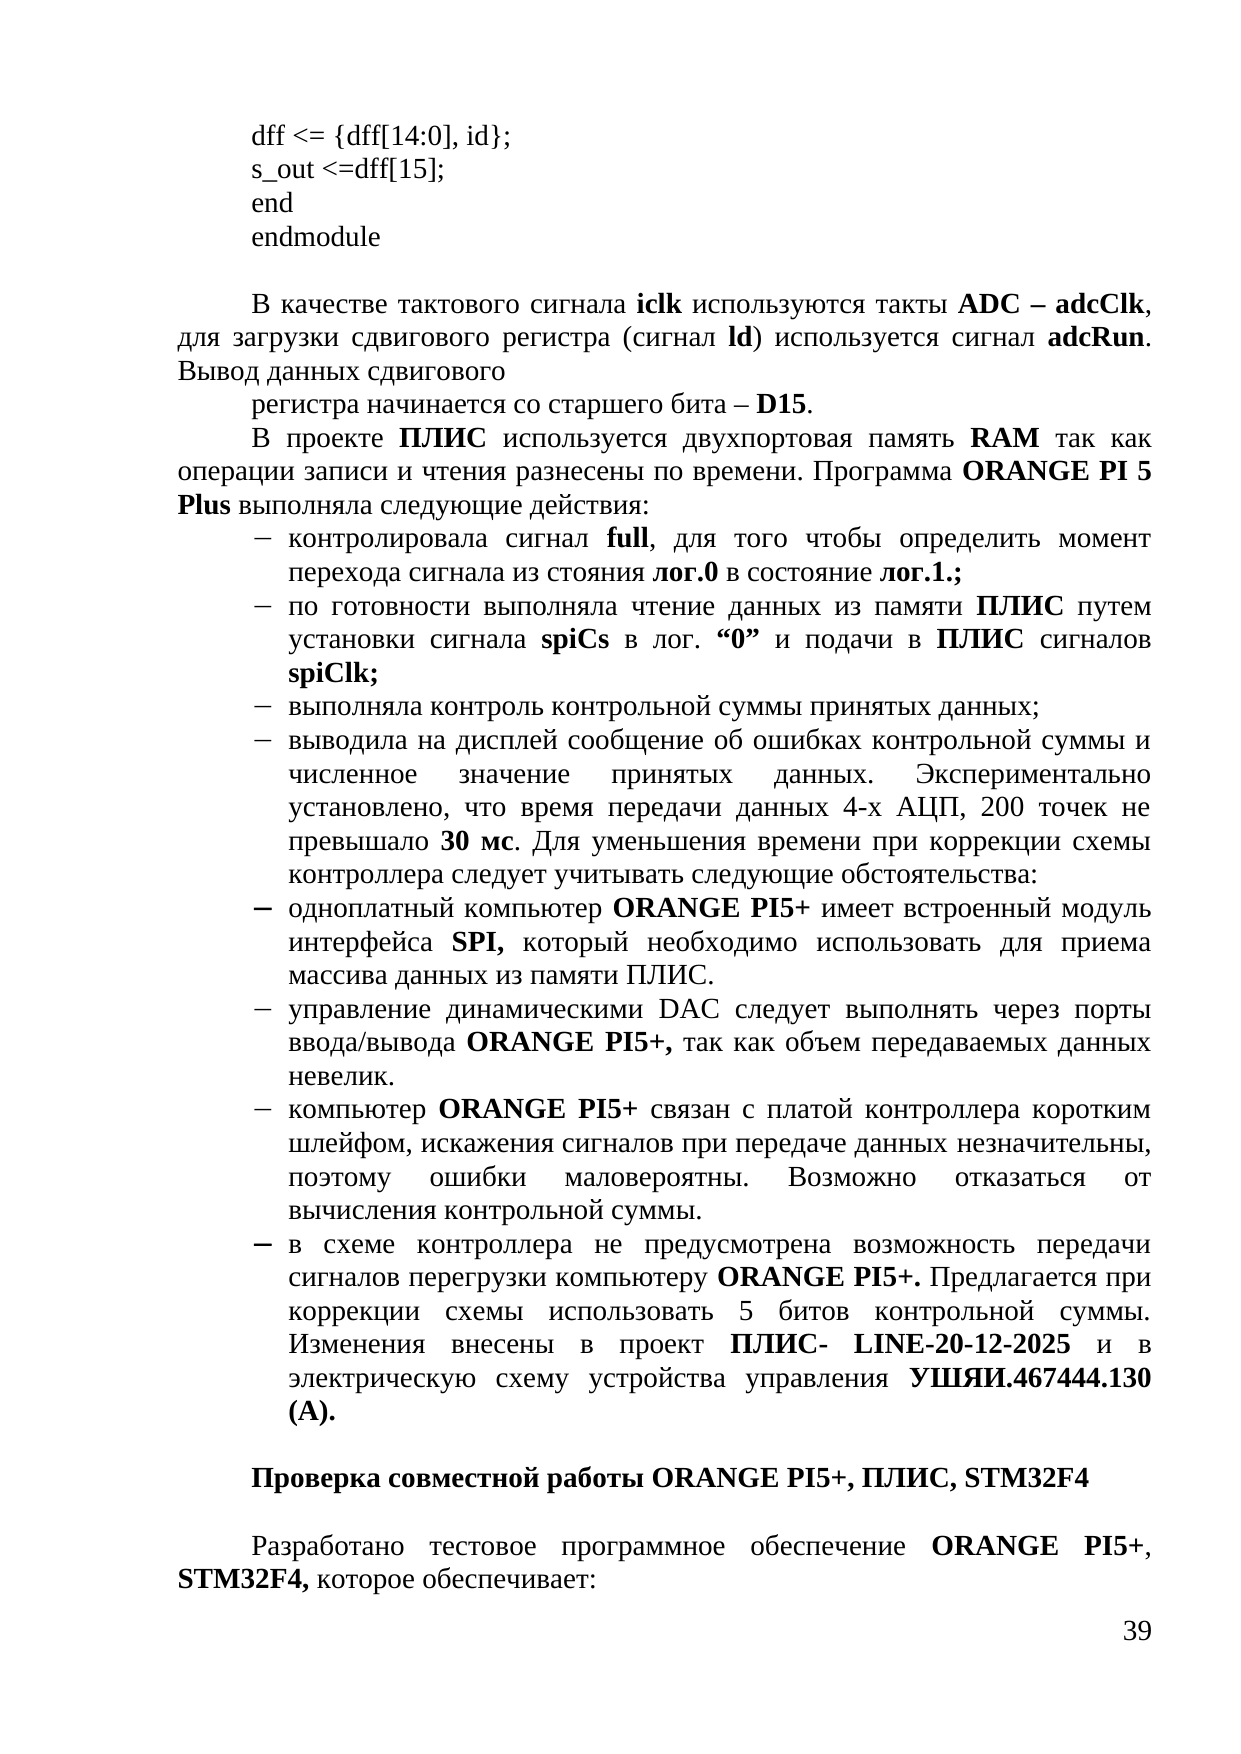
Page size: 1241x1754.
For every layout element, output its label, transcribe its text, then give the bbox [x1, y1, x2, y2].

list одноплатный компьютер ORANGE PI5+ имеет встроенный модуль интерфейса SPI, который необходимо использовать для приема массива данных из памяти ПЛИС. [251, 890, 1152, 991]
list выполняла контроль контрольной суммы принятых данных; [251, 688, 1152, 722]
text end [177, 185, 1152, 219]
text В качестве тактового сигнала iclk используются такты ADC – adcClk, для загрузки сдвигового регистра (сигнал ld) используется сигнал adcRun. Вывод данных сдвигового [177, 286, 1152, 386]
text регистра начинается со старшего бита – D15. [177, 386, 1152, 420]
list в схеме контроллера не предусмотрена возможность передачи сигналов перегрузки компьютеру ORANGE PI5+. Предлагается при коррекции схемы использовать 5 битов контрольной суммы. Изменения внесены в проект ПЛИС- LINE-20-12-2025 и в электрическую схему устройства управления УШЯИ.467444.130 (А). [251, 1226, 1152, 1427]
list компьютер ORANGE PI5+ связан с платой контроллера коротким шлейфом, искажения сигналов при передаче данных незначительны, поэтому ошибки маловероятны. Возможно отказаться от вычисления контрольной суммы. [251, 1091, 1152, 1226]
text endmodule [177, 219, 1152, 252]
list управление динамическими DAC следует выполнять через порты ввода/вывода ORANGE PI5+, так как объем передаваемых данных невелик. [251, 991, 1152, 1091]
list по готовности выполняла чтение данных из памяти ПЛИС путем установки сигнала spiCs в лог. “0” и подачи в ПЛИС сигналов spiClk; [251, 588, 1152, 688]
text Разработано тестовое программное обеспечение ORANGE PI5+, STM32F4, которое обеспечивает: [177, 1528, 1152, 1595]
text s_out <=dff[15]; [177, 152, 1152, 185]
list контролировала сигнал full, для того чтобы определить момент перехода сигнала из стояния лог.0 в состояние лог.1.; [251, 521, 1152, 588]
list выводила на дисплей сообщение об ошибках контрольной суммы и численное значение принятых данных. Экспериментально установлено, что время передачи данных 4-х АЦП, 200 точек не превышало 30 мс. Для уменьшения времени при коррекции схемы контроллера следует учитывать следующие обстоятельства: [251, 722, 1152, 890]
text В проекте ПЛИС используется двухпортовая память RAM так как операции записи и чтения разнесены по времени. Программа ORANGE PI 5 Plus выполняла следующие действия: [177, 420, 1152, 521]
text dff <= {dff[14:0], id}; [177, 118, 1152, 152]
text Проверка совместной работы ORANGE PI5+, ПЛИС, STM32F4 [177, 1461, 1152, 1494]
